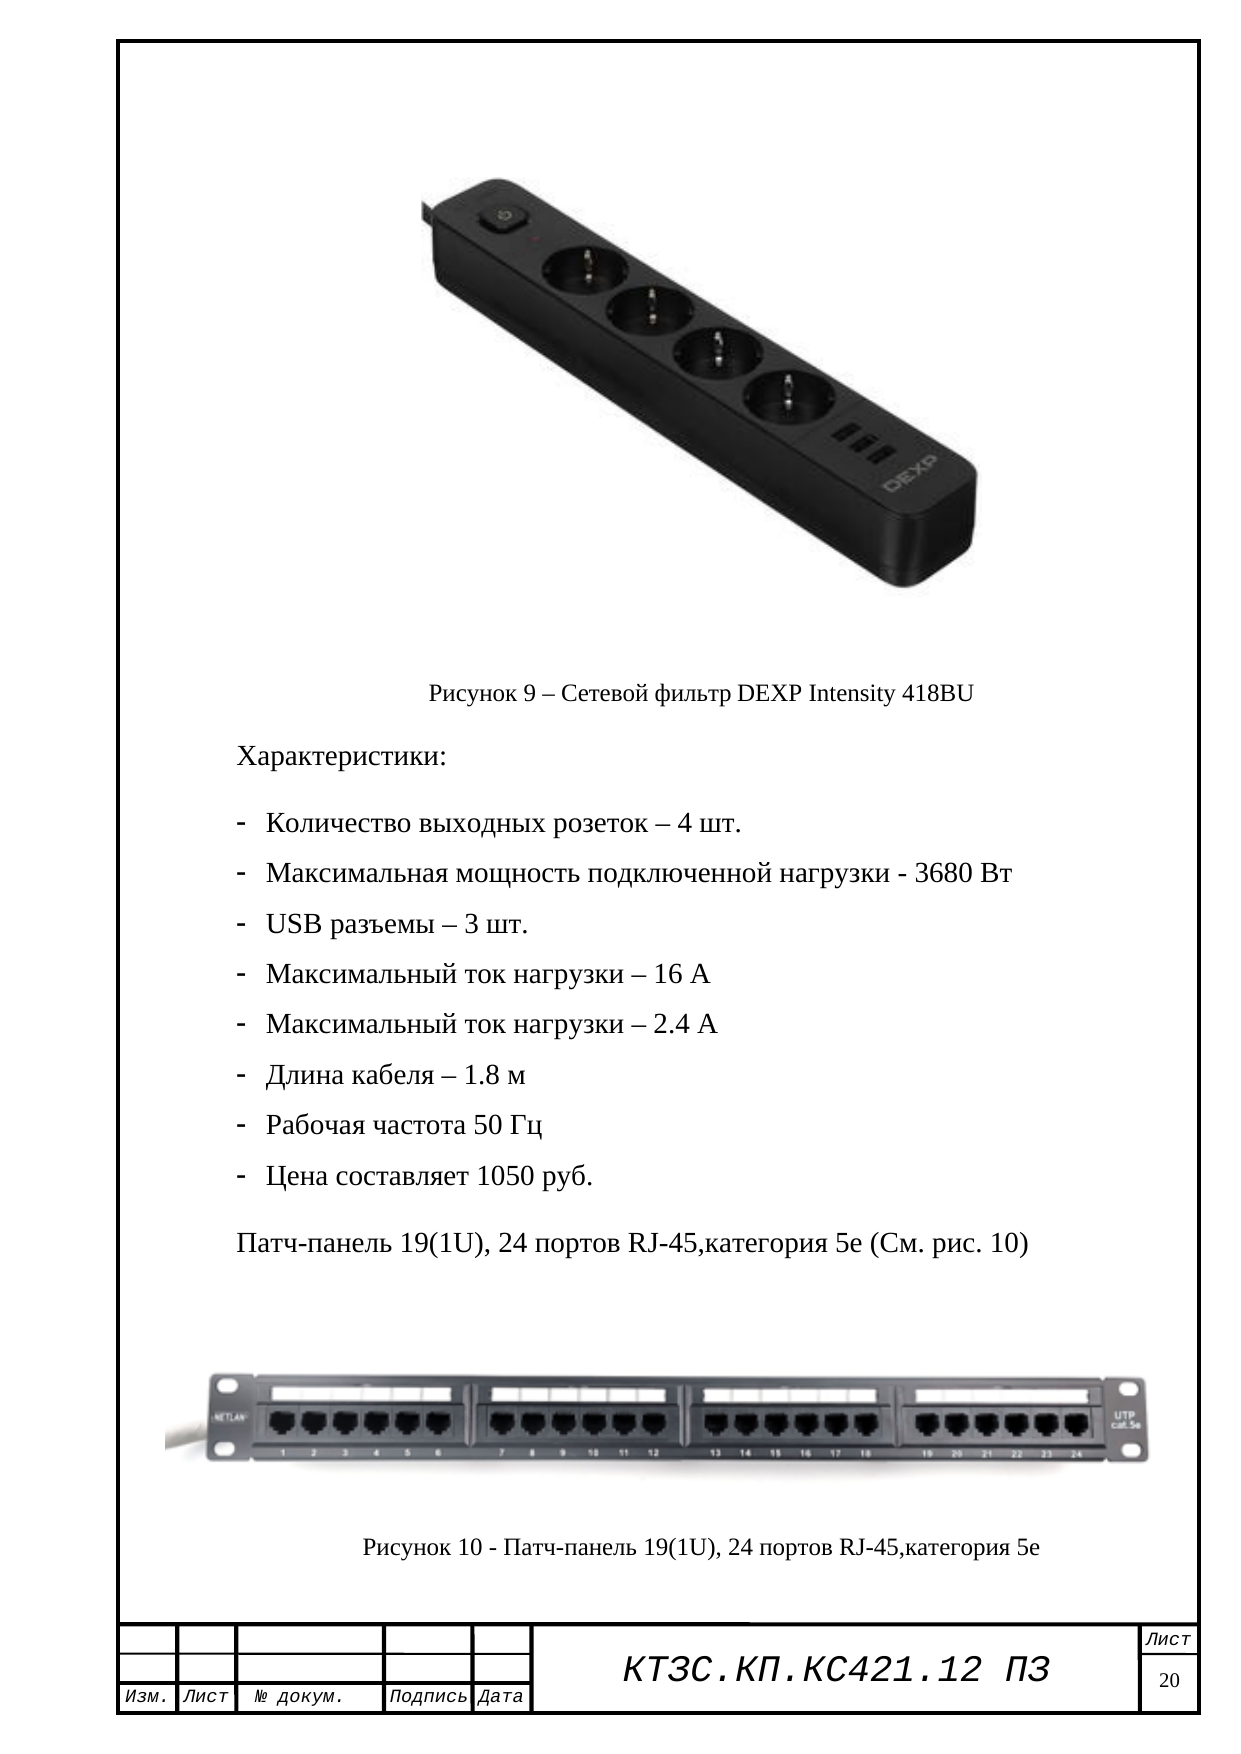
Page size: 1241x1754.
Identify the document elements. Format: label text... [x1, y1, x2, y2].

picture [420, 88, 982, 650]
list Максимальный ток нагрузки – 2.4 А [177, 1007, 1166, 1040]
list Длина кабеля – 1.8 м [177, 1057, 1166, 1091]
text Патч-панель 19(1U), 24 портов RJ-45,категория 5e (См. рис. 10) [236, 1225, 1166, 1258]
text Характеристики: [236, 738, 1166, 772]
list Цена составляет 1050 руб. [177, 1158, 1166, 1192]
text Рисунок 10 - Патч-панель 19(1U), 24 портов RJ-45,категория 5e [236, 1532, 1166, 1560]
list Максимальная мощность подключенной нагрузки - 3680 Вт [177, 855, 1166, 889]
list Рабочая частота 50 Гц [177, 1107, 1166, 1141]
list Количество выходных розеток – 4 шт. [177, 805, 1166, 839]
list Максимальный ток нагрузки – 16 А [177, 956, 1166, 990]
picture [165, 1292, 1164, 1503]
text Рисунок 9 – Сетевой фильтр DEXP Intensity 418BU [236, 678, 1166, 707]
list USB разъемы – 3 шт. [177, 906, 1166, 939]
